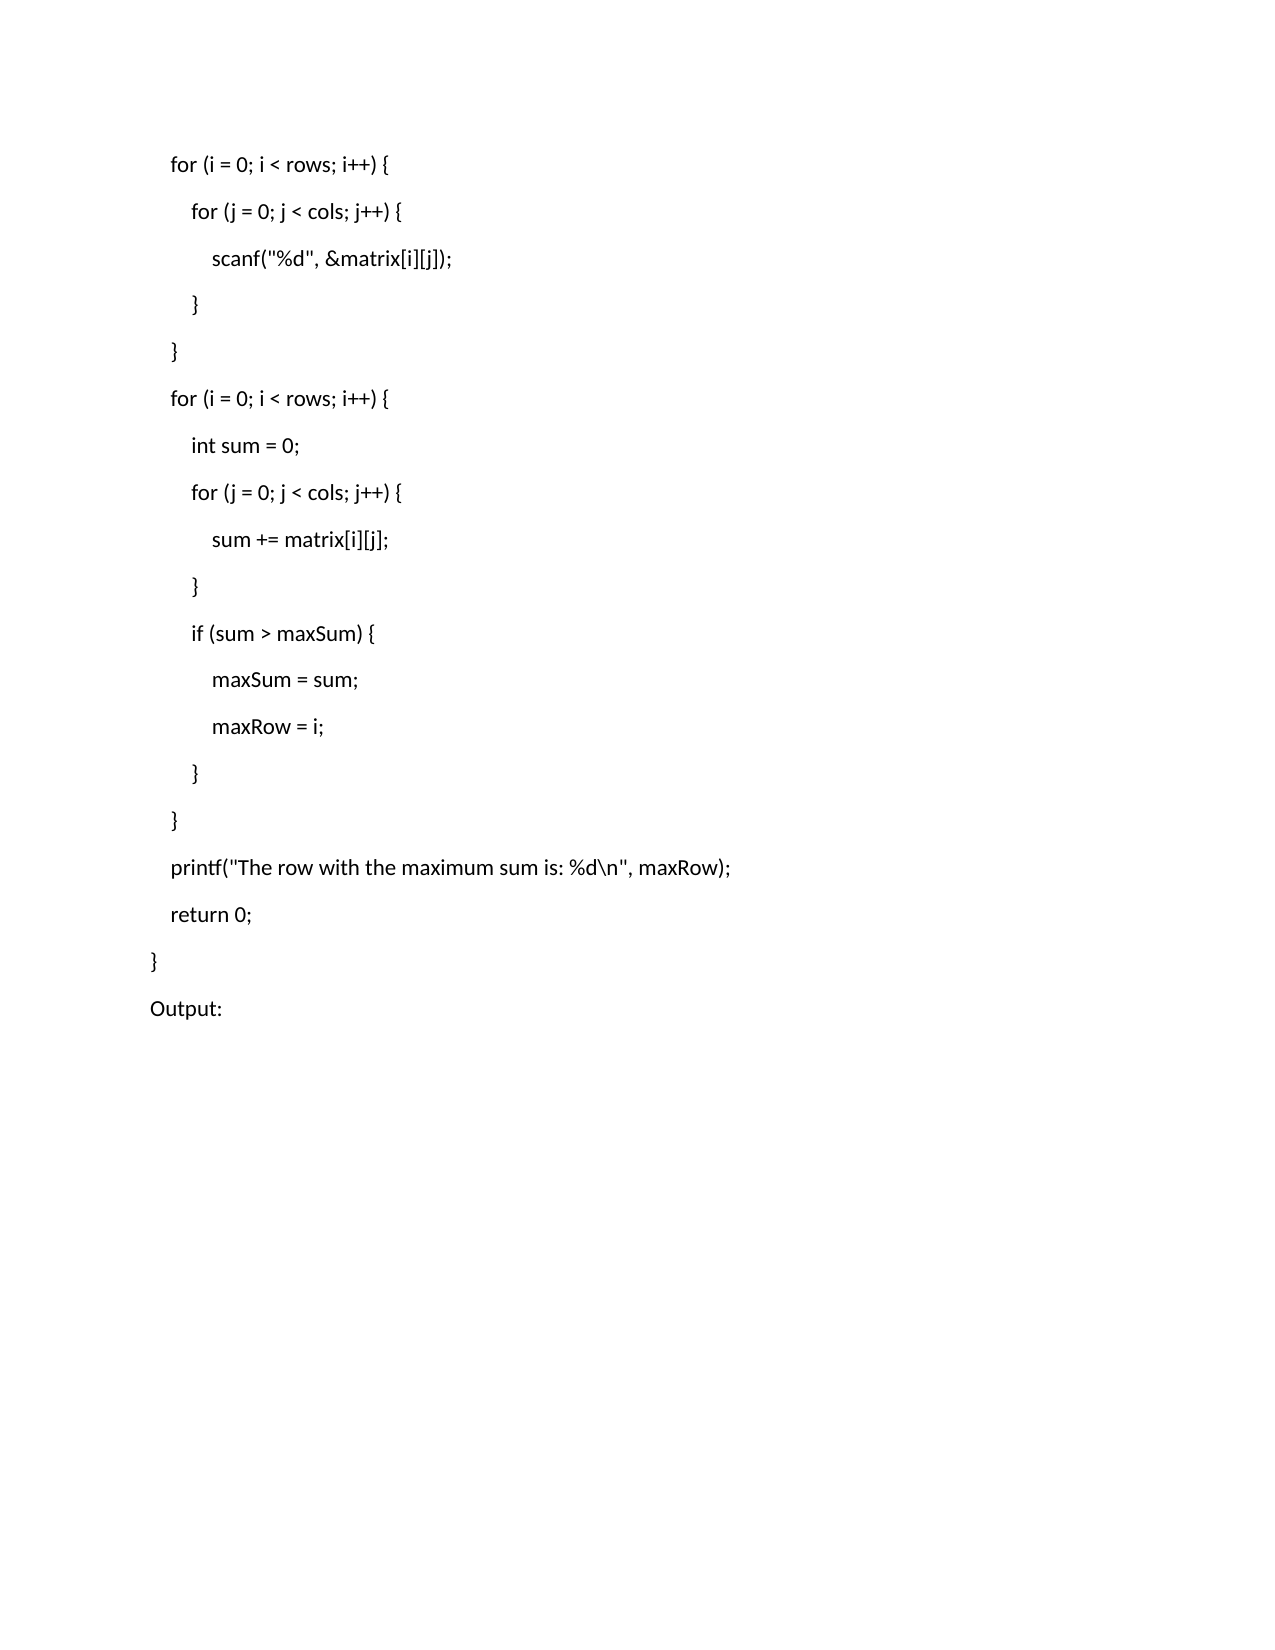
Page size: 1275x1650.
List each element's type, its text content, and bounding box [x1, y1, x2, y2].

text for (i = 0; i < rows; i++) { [150, 150, 1125, 178]
text sum += matrix[i][j]; [150, 525, 1125, 553]
text for (j = 0; j < cols; j++) { [150, 197, 1125, 225]
text } [150, 291, 1125, 319]
text } [150, 337, 1125, 366]
text } [150, 759, 1125, 787]
text scanf("%d", &matrix[i][j]); [150, 244, 1125, 272]
text } [150, 947, 1125, 975]
text for (j = 0; j < cols; j++) { [150, 478, 1125, 506]
text int sum = 0; [150, 431, 1125, 459]
text } [150, 806, 1125, 834]
text Output: [150, 994, 1125, 1022]
text printf("The row with the maximum sum is: %d\n", maxRow); [150, 853, 1125, 881]
text } [150, 572, 1125, 600]
text for (i = 0; i < rows; i++) { [150, 384, 1125, 412]
text if (sum > maxSum) { [150, 619, 1125, 647]
text return 0; [150, 900, 1125, 928]
text maxRow = i; [150, 712, 1125, 741]
text maxSum = sum; [150, 666, 1125, 694]
